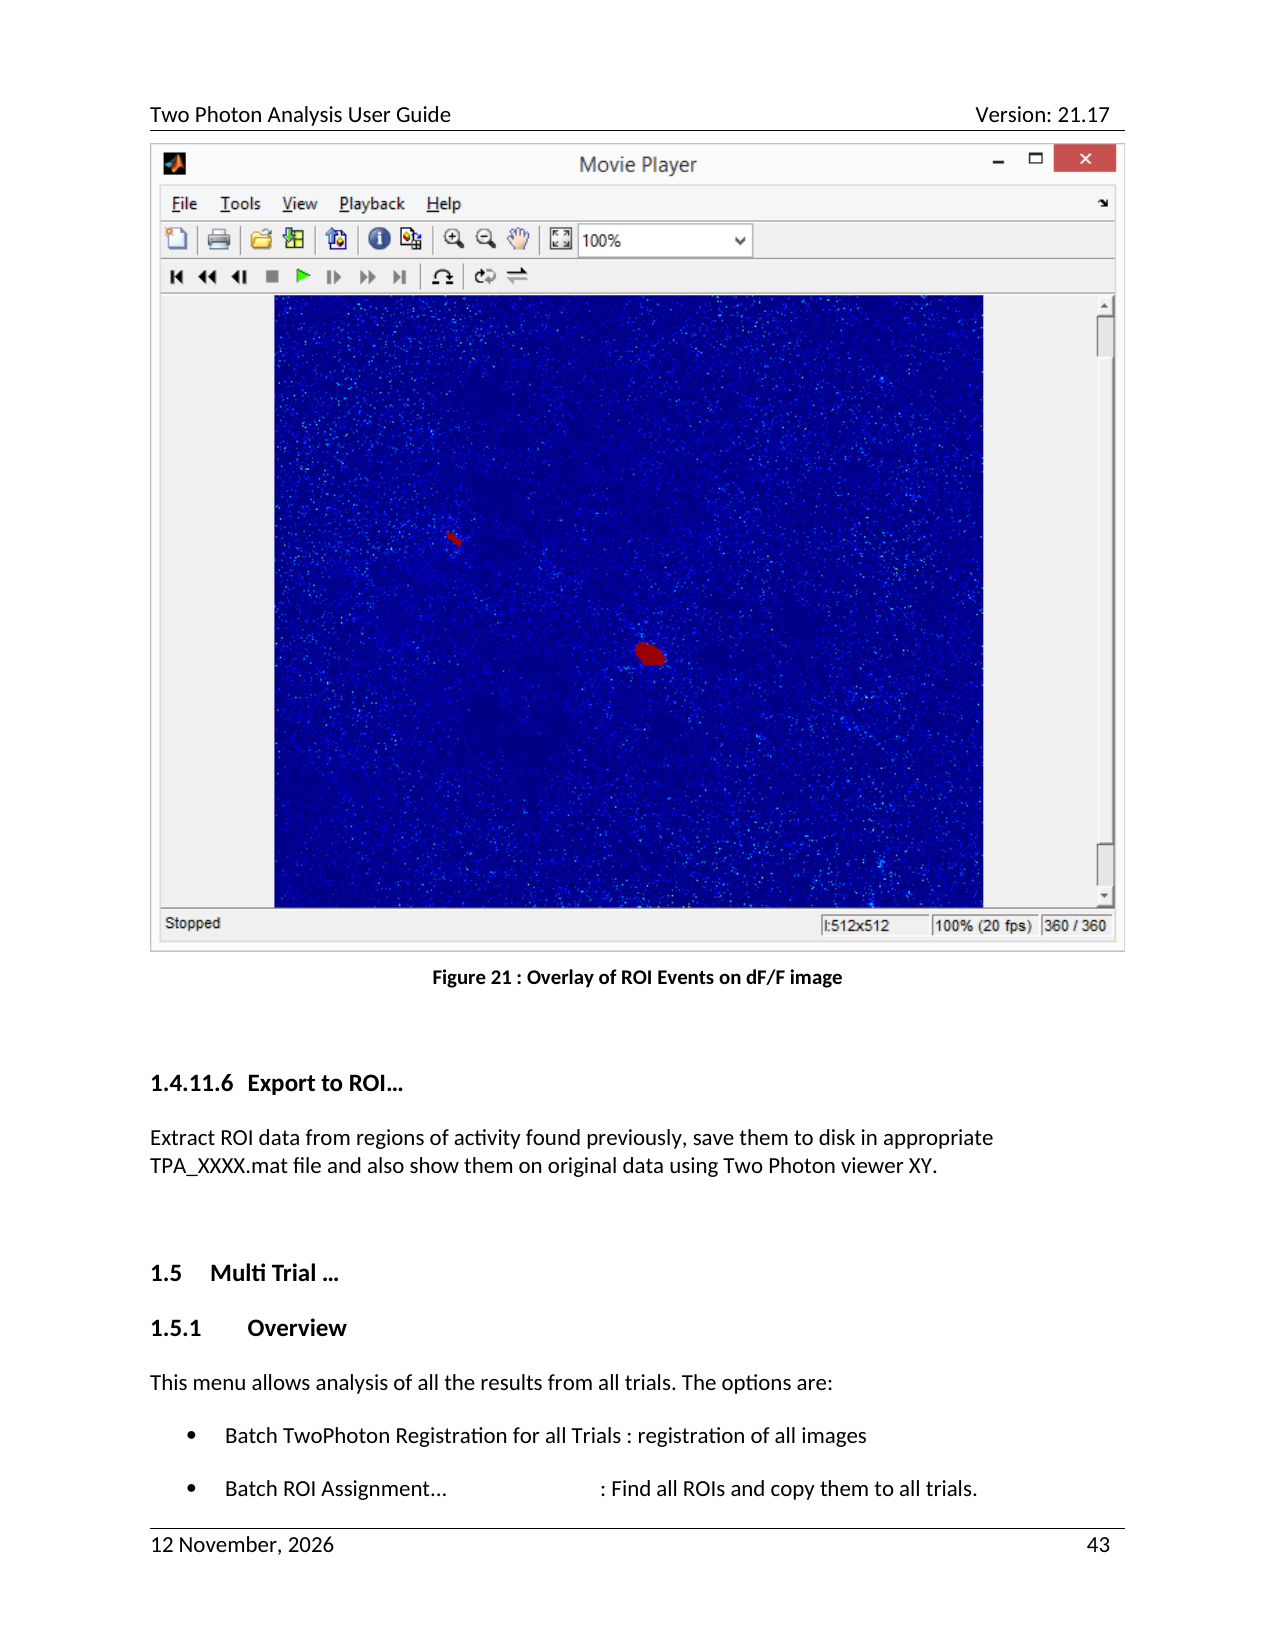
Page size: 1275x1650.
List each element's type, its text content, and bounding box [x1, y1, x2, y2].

text Extract ROI data from regions of activity found previously, save them to disk in appropriate TPA_XXXX.mat file and also show them on original data using Two Photon viewer XY. [150, 1123, 1125, 1179]
picture [150, 143, 1125, 952]
list Batch ROI Assignment... : Find all ROIs and copy them to all trials. [187, 1474, 1125, 1502]
subtitle Overview [150, 1312, 1125, 1343]
list Batch TwoPhoton Registration for all Trials : registration of all images [187, 1421, 1125, 1449]
text This menu allows analysis of all the results from all trials. The options are: [150, 1368, 1125, 1396]
subtitle Multi Trial … [150, 1257, 1125, 1287]
subtitle Export to ROI… [150, 1067, 1125, 1098]
